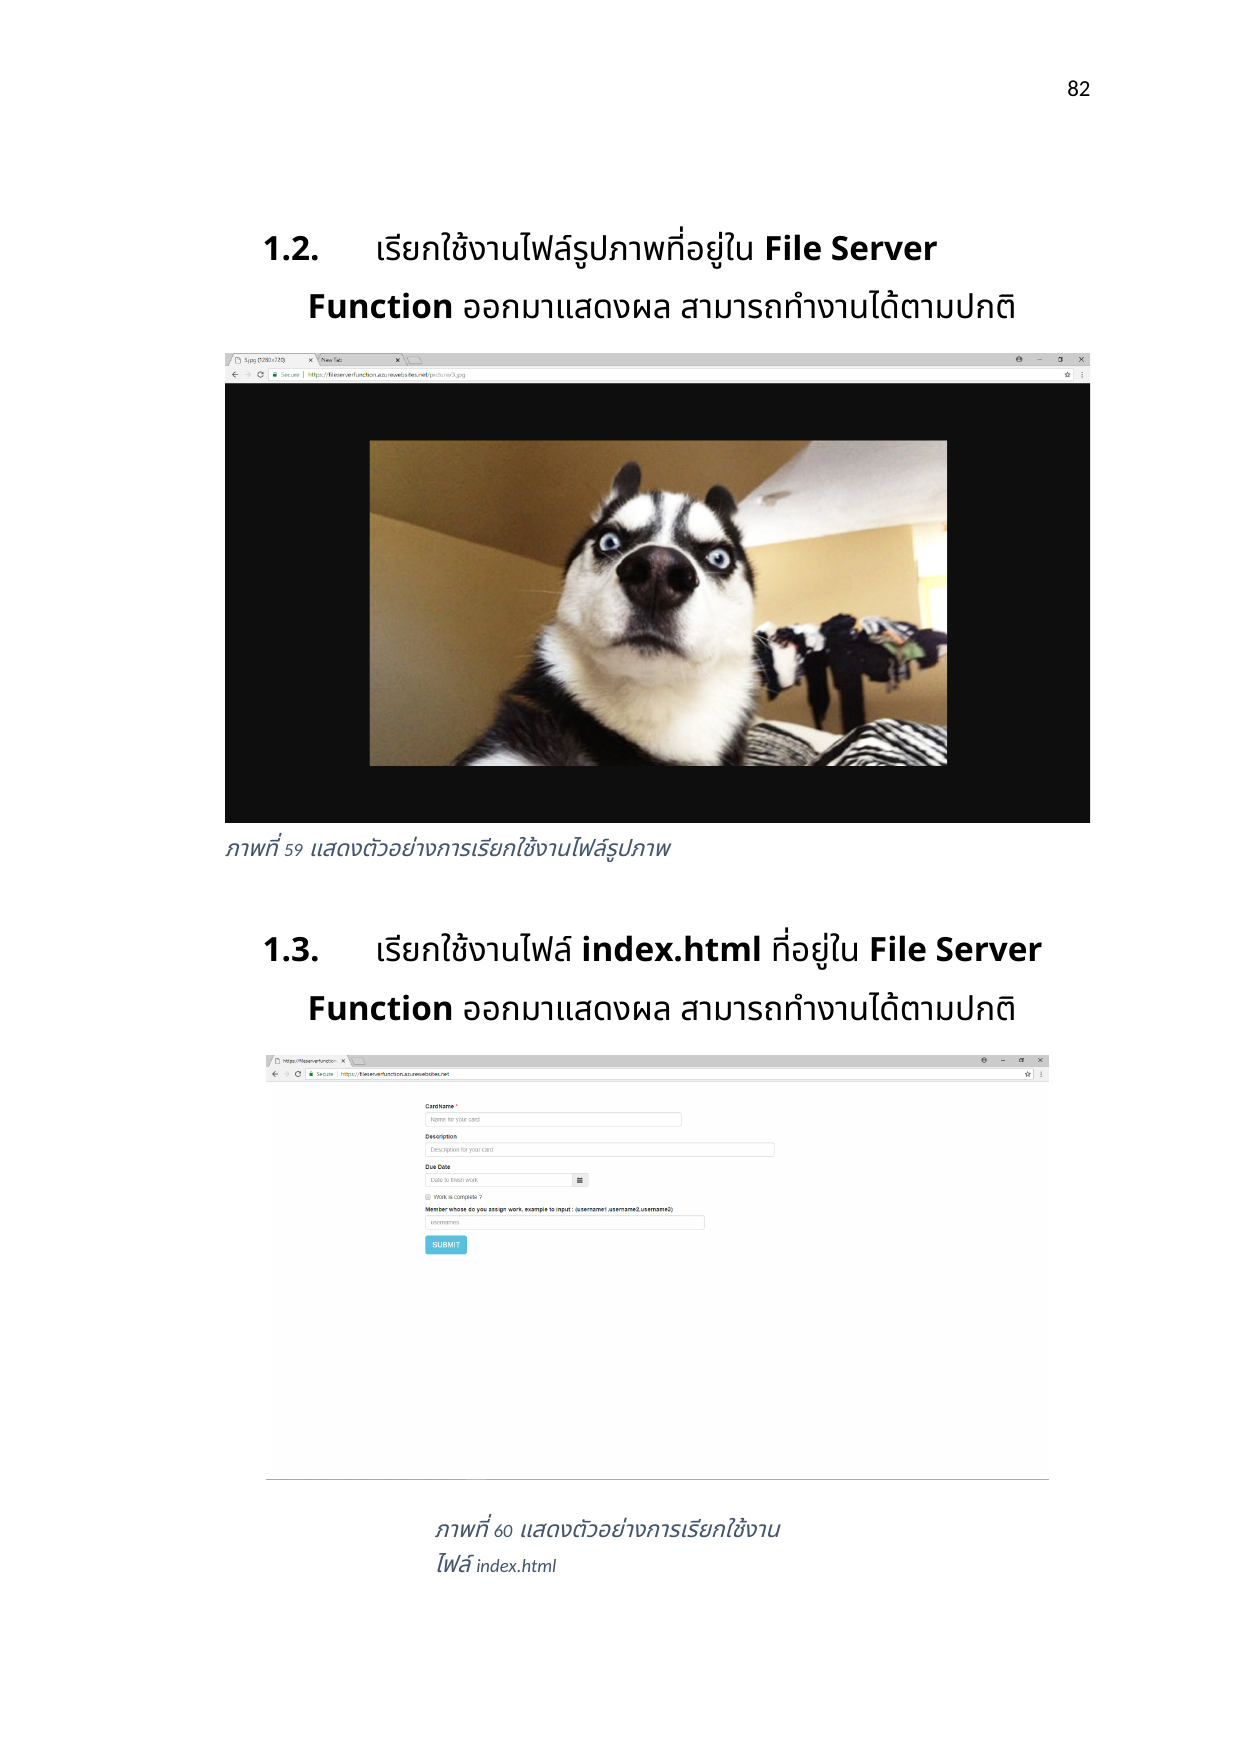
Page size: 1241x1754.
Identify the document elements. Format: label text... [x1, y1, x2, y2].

list เรียกใช้งานไฟล์รูปภาพที่อยู่ใน File Server Function ออกมาแสดงผล สามารถทำงานได้ตามปกติ [262, 225, 1090, 334]
list เรียกใช้งานไฟล์ index.html ที่อยู่ใน File Server Function ออกมาแสดงผล สามารถทำงานได้ตามปกติ [262, 926, 1090, 1035]
picture [225, 353, 1091, 823]
picture [266, 1055, 1049, 1480]
